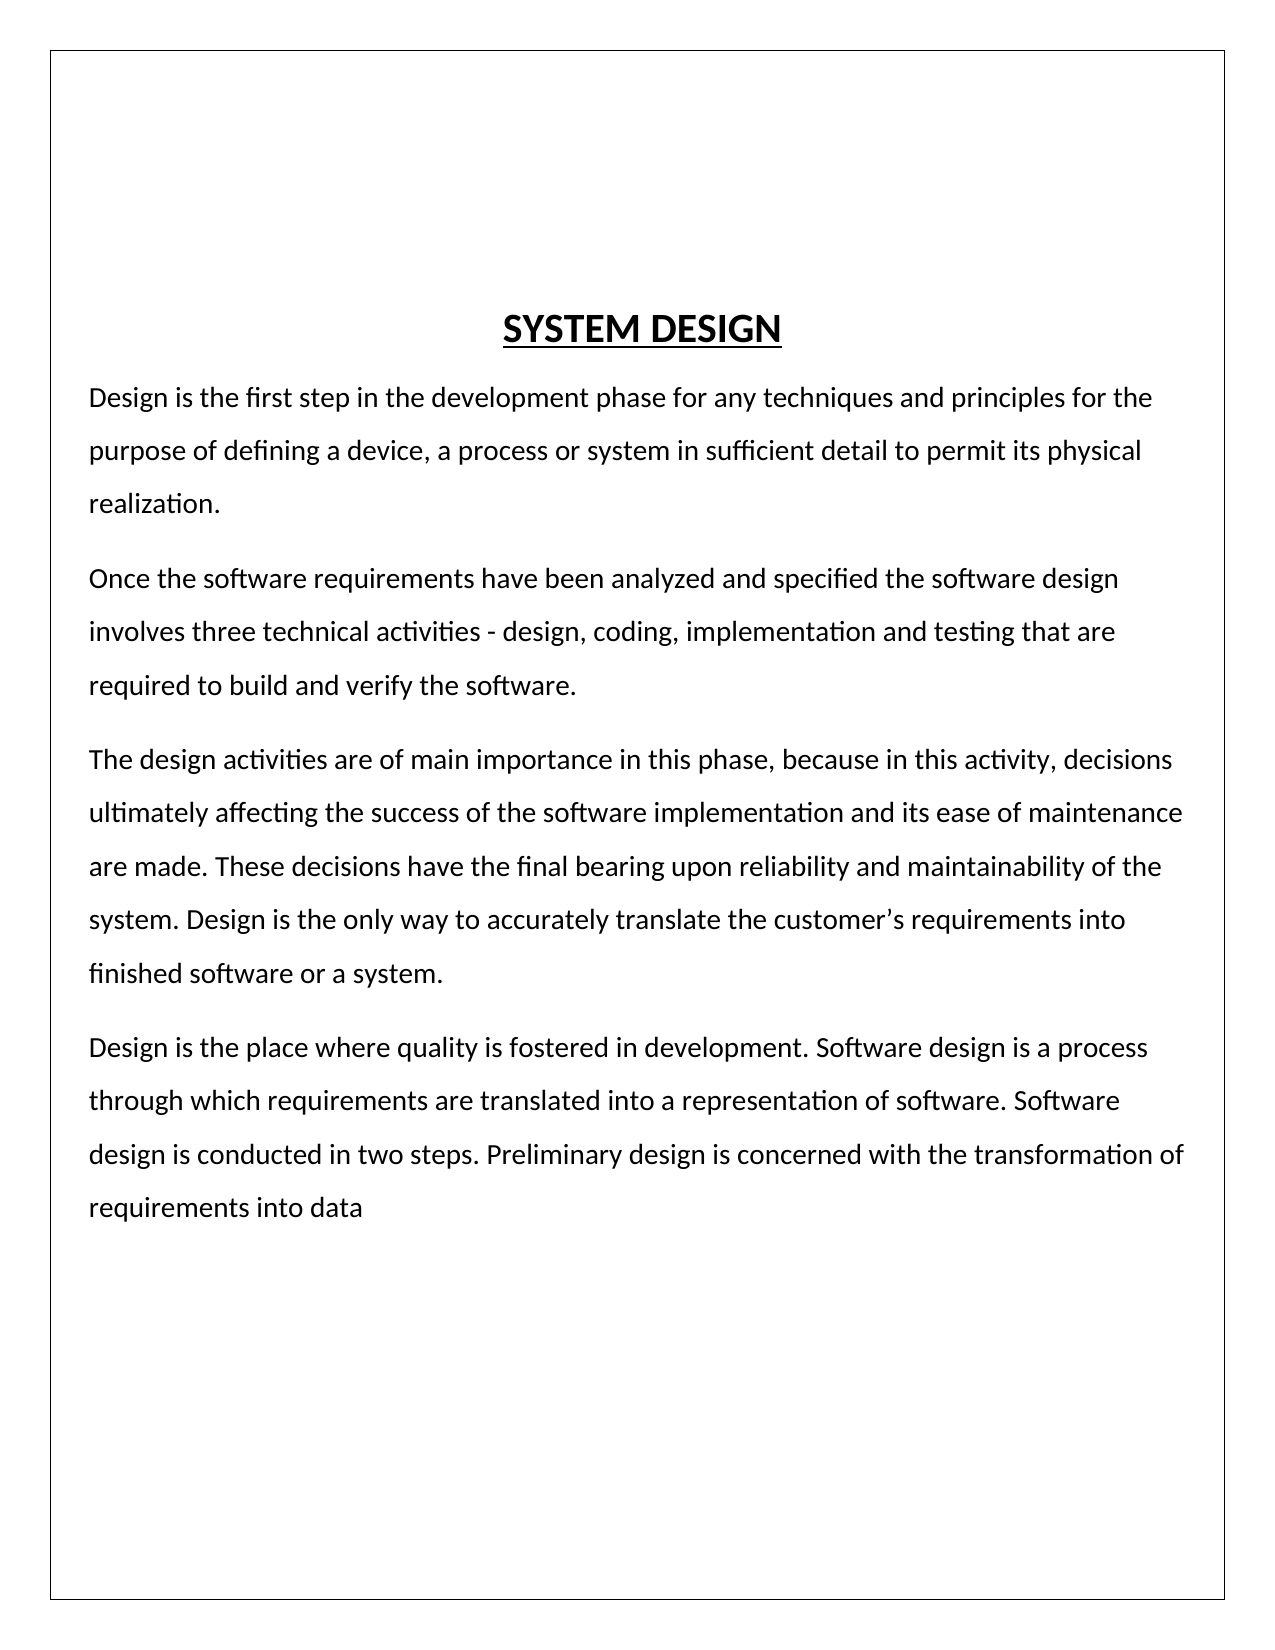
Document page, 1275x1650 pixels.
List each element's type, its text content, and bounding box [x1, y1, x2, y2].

text Design is the place where quality is fostered in development. Software design is a process through which requirements are translated into a representation of software. Software design is conducted in two steps. Preliminary design is concerned with the transformation of requirements into data [89, 1029, 1196, 1225]
text Once the software requirements have been analyzed and specified the software design involves three technical activities - design, coding, implementation and testing that are required to build and verify the software. [89, 560, 1196, 702]
text The design activities are of main importance in this phase, because in this activity, decisions ultimately affecting the success of the software implementation and its ease of maintenance are made. These decisions have the final bearing upon reliability and maintainability of the system. Design is the only way to accurately translate the customer’s requirements into finished software or a system. [89, 741, 1196, 990]
text Design is the first step in the development phase for any techniques and principles for the purpose of defining a device, a process or system in sufficient detail to permit its physical realization. [89, 379, 1196, 521]
text SYSTEM DESIGN [89, 302, 1196, 353]
